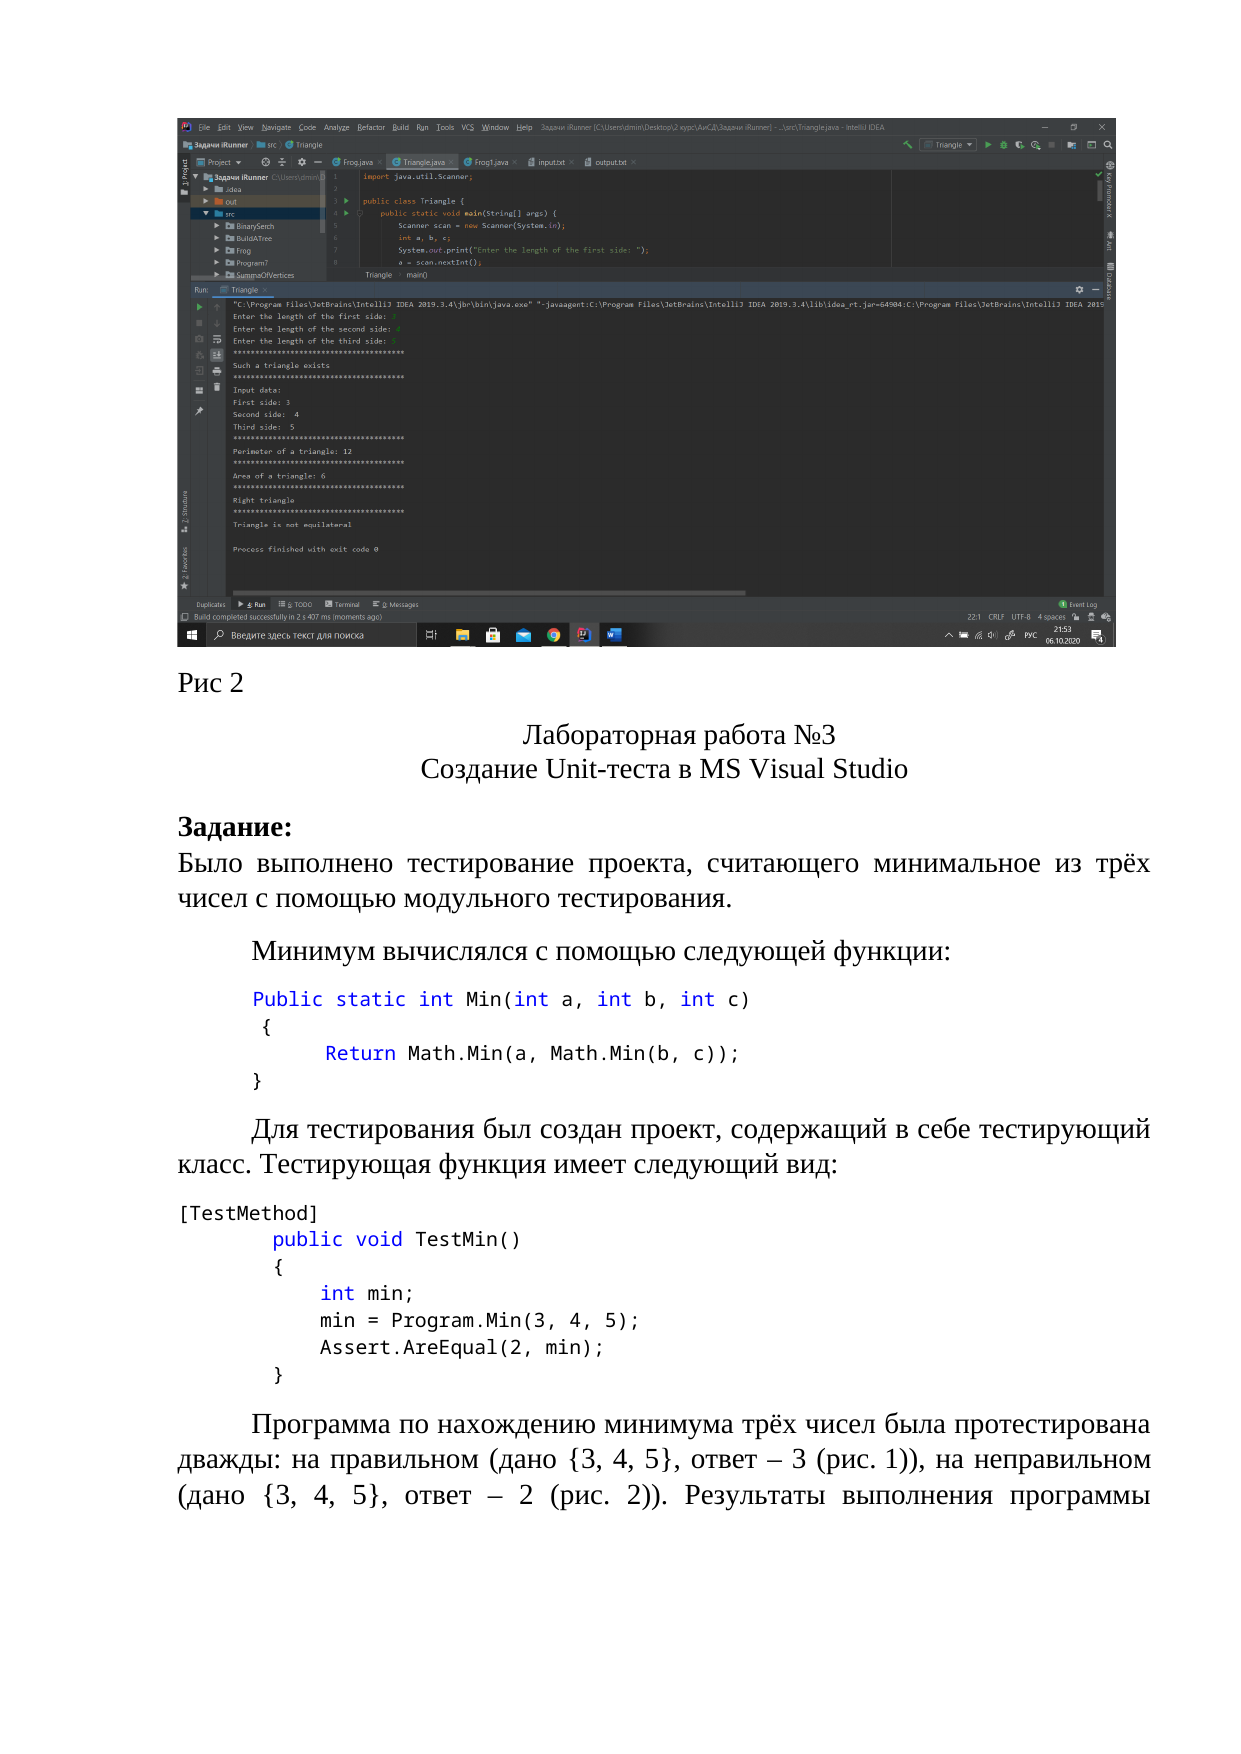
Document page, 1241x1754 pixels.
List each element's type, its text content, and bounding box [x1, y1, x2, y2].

text Минимум вычислялся с помощью следующей функции: [177, 933, 1152, 966]
text int min; [177, 1280, 1152, 1307]
text Assert.AreEqual(2, min); [177, 1334, 1152, 1361]
text } [177, 1361, 1152, 1388]
text Лабораторная работа №3 Создание Unit-теста в MS Visual Studio [177, 717, 1152, 784]
text { [177, 1253, 1152, 1280]
text Задание: Было выполнено тестирование проекта, считающего минимальное из трёх чисел с помощью модульного тестирования. [177, 809, 1152, 914]
text Для тестирования был создан проект, содержащий в себе тестирующий класс. Тестирующая функция имеет следующий вид: [177, 1111, 1152, 1180]
text min = Program.Min(3, 4, 5); [177, 1307, 1152, 1334]
text Public static int Min(int a, int b, int c) [177, 985, 1152, 1012]
text Рис 2 [177, 665, 1152, 699]
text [177, 1406, 1152, 1510]
text public void TestMin() [177, 1226, 1152, 1253]
picture [177, 118, 1116, 647]
text { [177, 1012, 1152, 1039]
text Return Math.Min(a, Math.Min(b, c)); [177, 1039, 1152, 1066]
text [TestMethod] [177, 1199, 1152, 1226]
text } [177, 1066, 1152, 1093]
